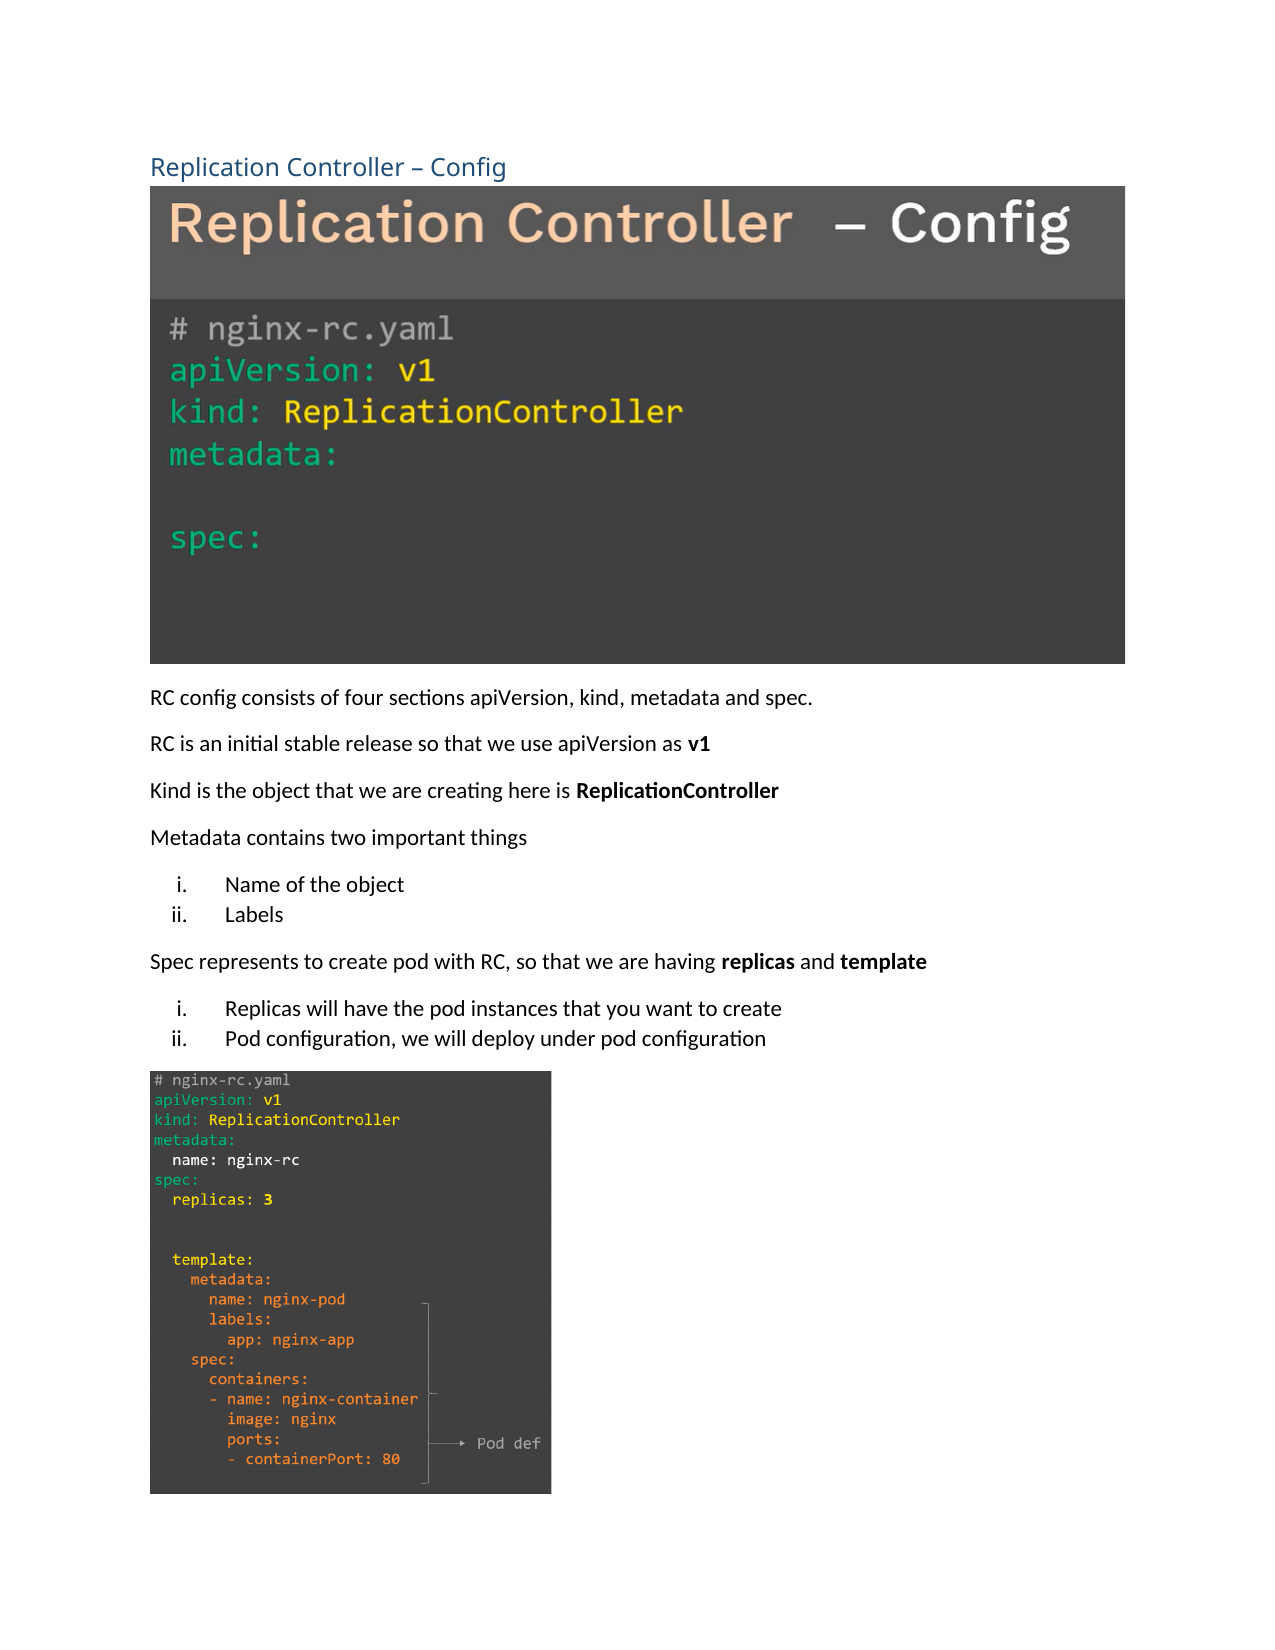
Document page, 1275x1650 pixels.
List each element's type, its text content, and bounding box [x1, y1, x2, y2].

text RC is an initial stable release so that we use apiVersion as v1 [150, 729, 1125, 757]
text RC config consists of four sections apiVersion, kind, metadata and spec. [150, 683, 1125, 711]
text Kind is the object that we are creating here is ReplicationController [150, 776, 1125, 804]
list Labels [187, 900, 1125, 928]
list Name of the object [187, 870, 1125, 898]
picture [150, 1071, 552, 1494]
list Pod configuration, we will deploy under pod configuration [187, 1024, 1125, 1052]
text Metadata contains two important things [150, 823, 1125, 851]
subtitle Replication Controller – Config [150, 150, 1125, 184]
text Spec represents to create pod with RC, so that we are having replicas and template [150, 947, 1125, 975]
picture [150, 186, 1125, 664]
list Replicas will have the pod instances that you want to create [187, 994, 1125, 1022]
